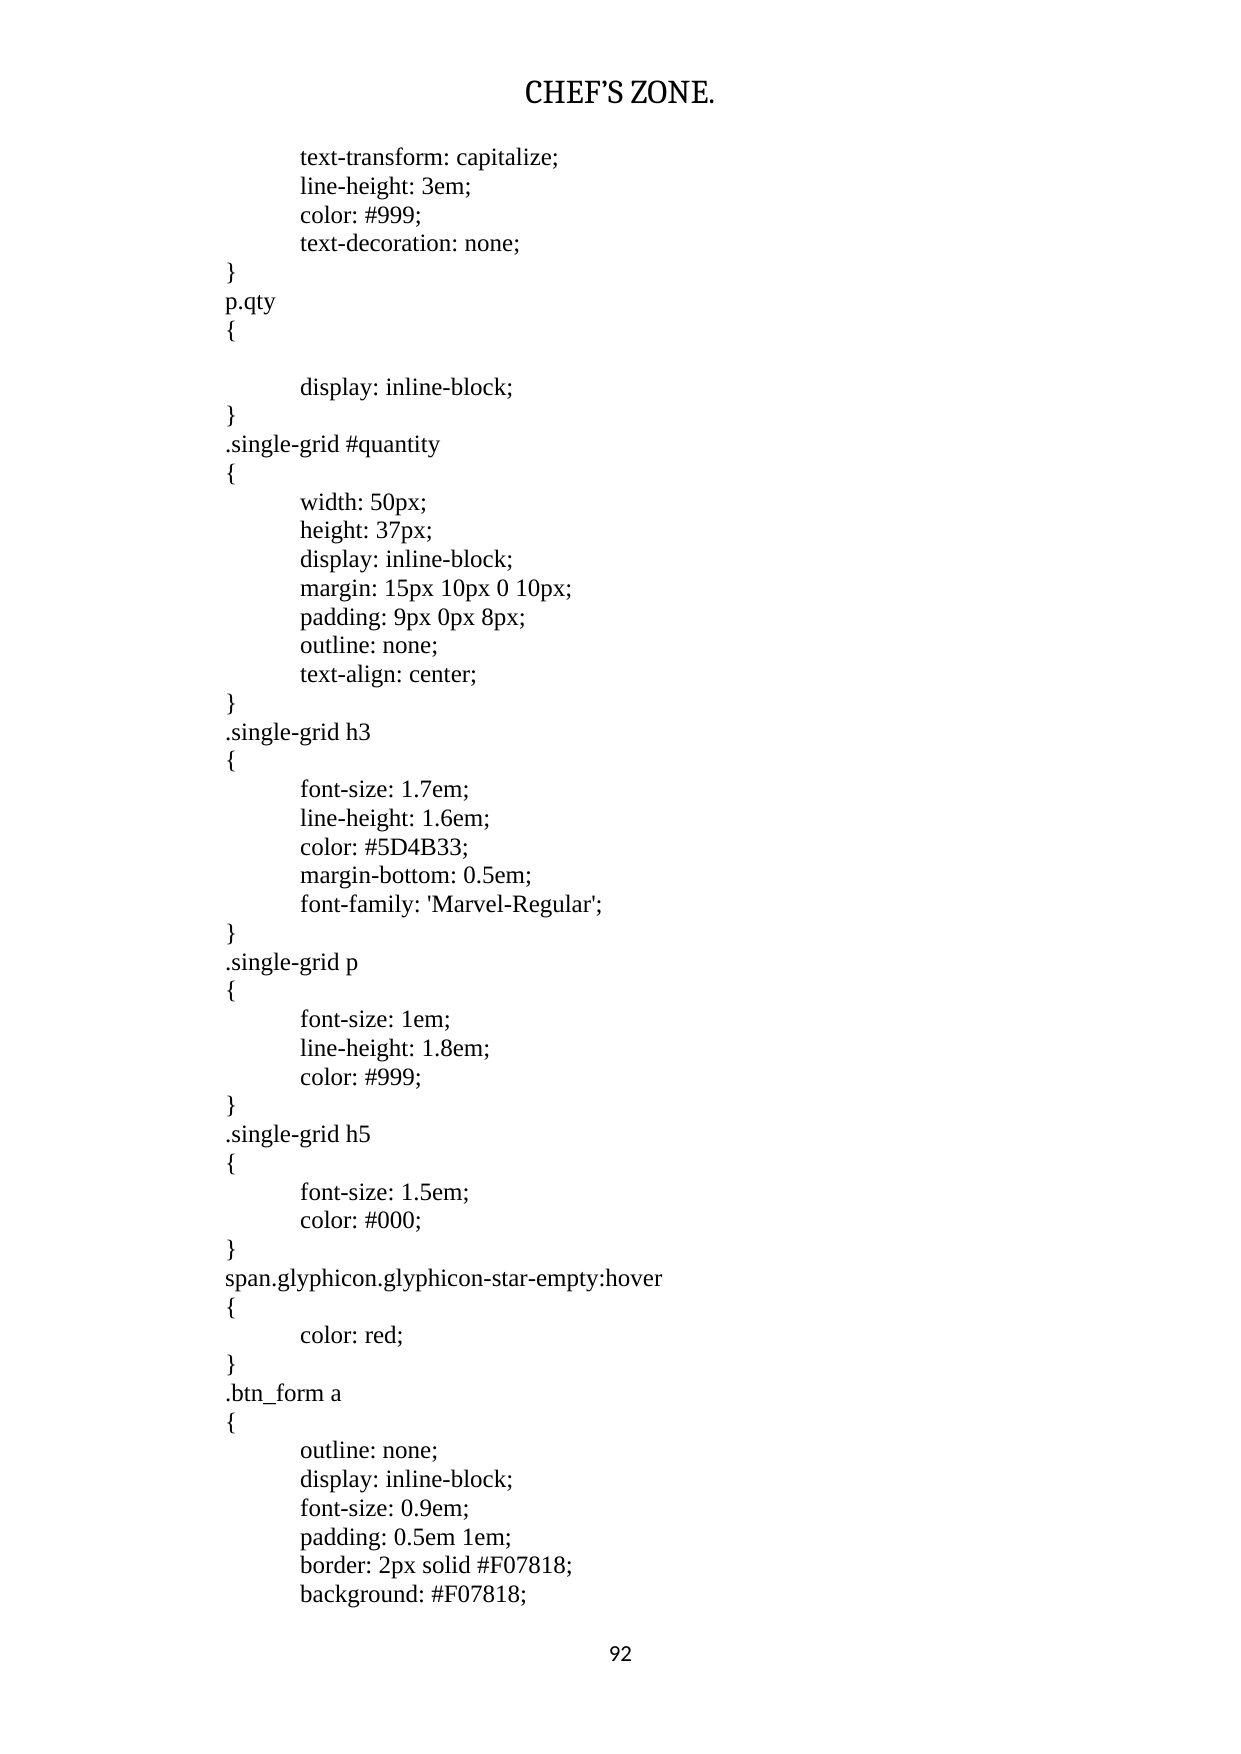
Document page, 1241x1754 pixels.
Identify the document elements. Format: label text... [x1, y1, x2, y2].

text text-decoration: none; [104, 228, 1136, 257]
text } [104, 688, 1136, 717]
text } [104, 400, 1136, 429]
text line-height: 1.6em; [104, 803, 1136, 832]
text } [104, 1234, 1136, 1263]
text } [104, 257, 1136, 286]
text padding: 0.5em 1em; [104, 1522, 1136, 1550]
text font-size: 1em; [104, 1004, 1136, 1033]
text background: #F07818; [104, 1579, 1136, 1608]
text margin-bottom: 0.5em; [104, 860, 1136, 889]
text { [104, 315, 1136, 343]
text line-height: 1.8em; [104, 1033, 1136, 1062]
text } [104, 1090, 1136, 1119]
text color: #999; [104, 1062, 1136, 1090]
text font-family: 'Marvel-Regular'; [104, 889, 1136, 918]
text { [104, 1148, 1136, 1177]
text display: inline-block; [104, 1464, 1136, 1493]
text font-size: 1.7em; [104, 774, 1136, 803]
text { [104, 975, 1136, 1004]
text .single-grid p [104, 947, 1136, 975]
text } [104, 1349, 1136, 1378]
text text-transform: capitalize; [104, 142, 1136, 171]
text } [104, 918, 1136, 947]
text color: red; [104, 1320, 1136, 1349]
text outline: none; [104, 1435, 1136, 1464]
text .single-grid h5 [104, 1119, 1136, 1148]
text outline: none; [104, 630, 1136, 659]
text { [104, 1407, 1136, 1435]
text p.qty [104, 286, 1136, 315]
text color: #5D4B33; [104, 832, 1136, 860]
text display: inline-block; [104, 544, 1136, 573]
text line-height: 3em; [104, 171, 1136, 200]
text border: 2px solid #F07818; [104, 1550, 1136, 1579]
text margin: 15px 10px 0 10px; [104, 573, 1136, 602]
text display: inline-block; [104, 372, 1136, 400]
text { [104, 745, 1136, 774]
text .btn_form a [104, 1378, 1136, 1407]
text width: 50px; [104, 487, 1136, 515]
text color: #000; [104, 1205, 1136, 1234]
text .single-grid #quantity [104, 429, 1136, 458]
text text-align: center; [104, 659, 1136, 688]
text padding: 9px 0px 8px; [104, 602, 1136, 630]
text font-size: 0.9em; [104, 1493, 1136, 1522]
text height: 37px; [104, 515, 1136, 544]
text color: #999; [104, 200, 1136, 228]
text { [104, 458, 1136, 487]
text span.glyphicon.glyphicon-star-empty:hover [104, 1263, 1136, 1292]
text { [104, 1292, 1136, 1320]
text font-size: 1.5em; [104, 1177, 1136, 1205]
text .single-grid h3 [104, 717, 1136, 745]
